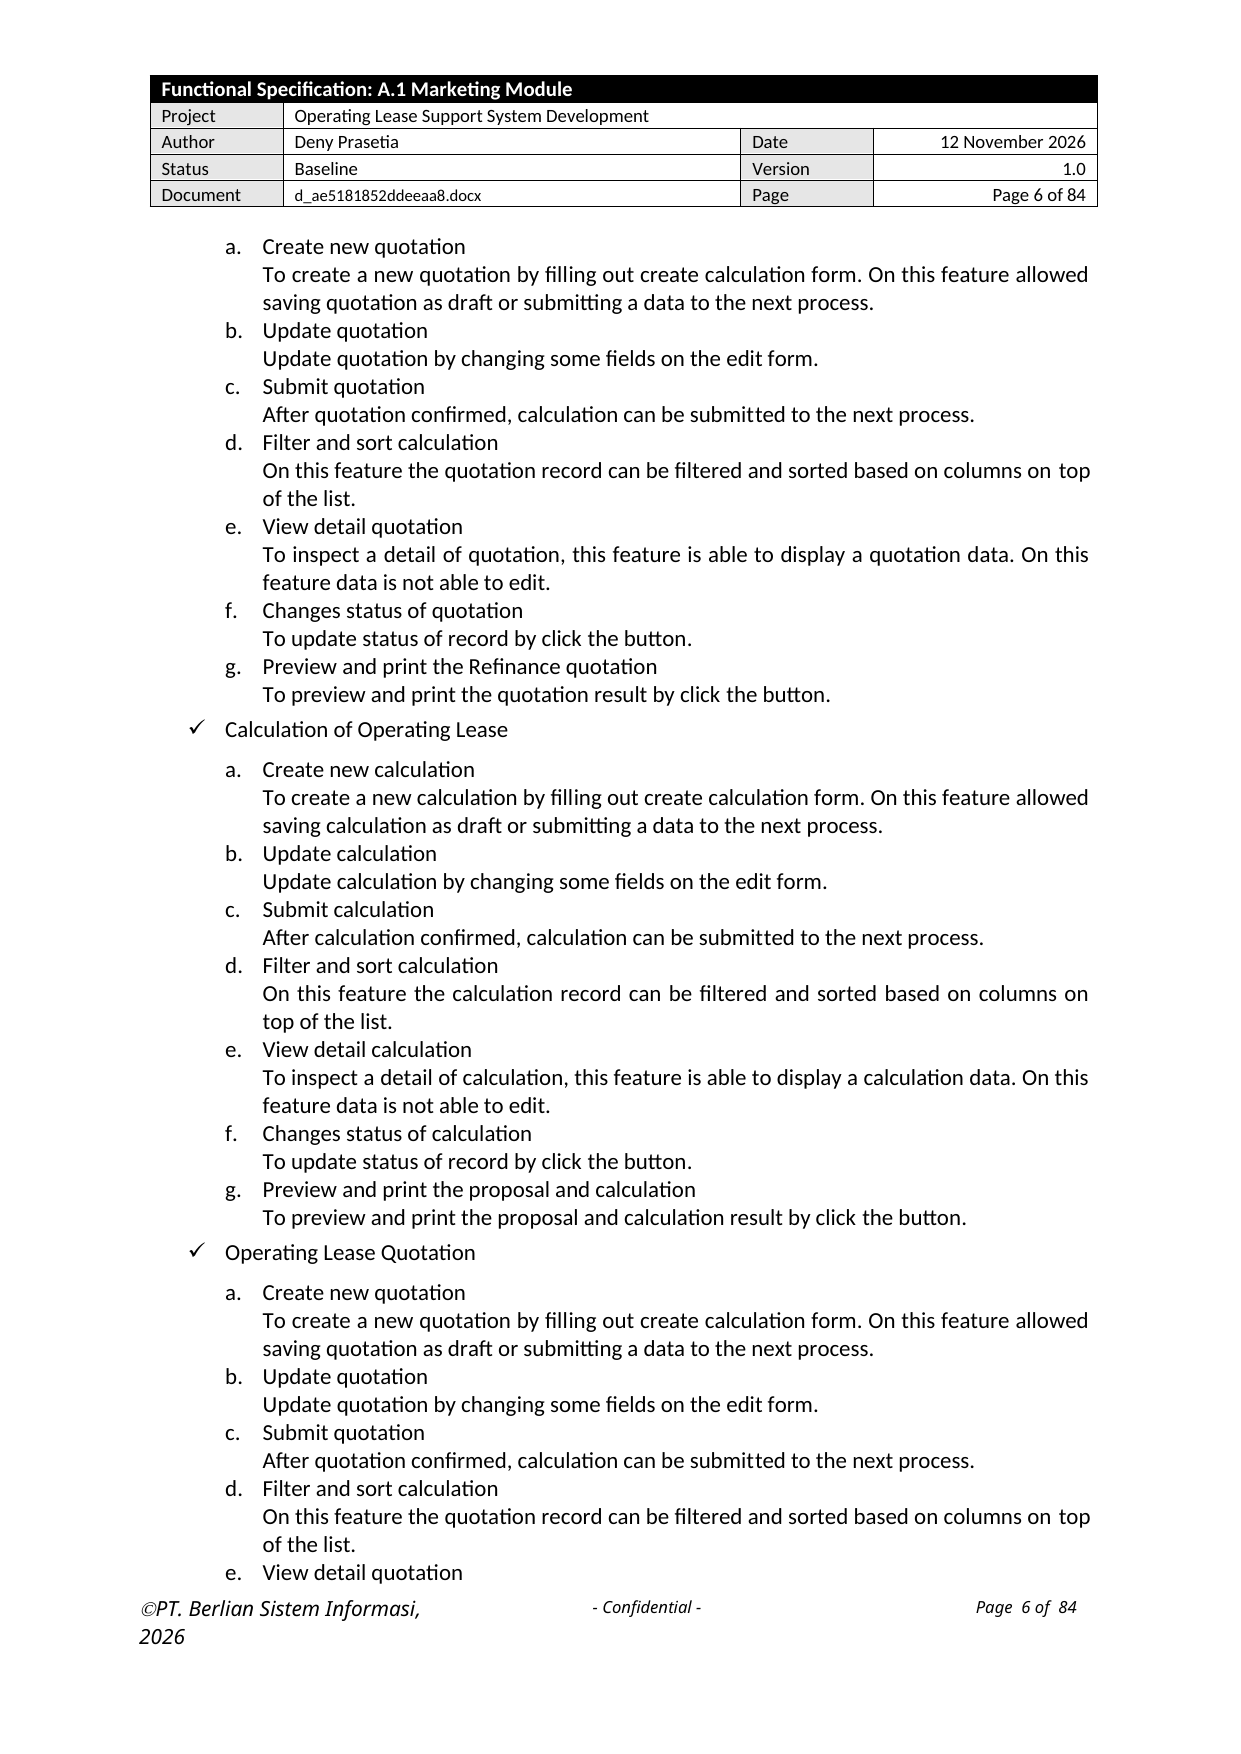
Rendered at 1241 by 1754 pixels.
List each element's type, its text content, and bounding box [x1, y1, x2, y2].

text To inspect a detail of calculation, this feature is able to display a calculation data. On this feature data is not able to edit. [262, 1063, 1090, 1119]
text On this feature the quotation record can be filtered and sorted based on columns on top of the list. [262, 456, 1090, 512]
list Filter and sort calculation [225, 951, 1090, 979]
list Submit calculation [225, 895, 1090, 923]
text To create a new calculation by filling out create calculation form. On this feature allowed saving calculation as draft or submitting a data to the next process. [262, 783, 1090, 839]
list Create new quotation [225, 232, 1090, 260]
text To create a new quotation by filling out create calculation form. On this feature allowed saving quotation as draft or submitting a data to the next process. [262, 1306, 1090, 1362]
text After quotation confirmed, calculation can be submitted to the next process. [262, 400, 1090, 428]
list Preview and print the proposal and calculation [225, 1176, 1090, 1203]
text To create a new quotation by filling out create calculation form. On this feature allowed saving quotation as draft or submitting a data to the next process. [262, 260, 1090, 316]
text To inspect a detail of quotation, this feature is able to display a quotation data. On this feature data is not able to edit. [262, 540, 1090, 596]
list View detail quotation [225, 512, 1090, 540]
text After calculation confirmed, calculation can be submitted to the next process. [262, 923, 1090, 951]
text To update status of record by click the button. [262, 624, 1090, 652]
text Update calculation by changing some fields on the edit form. [262, 867, 1090, 895]
text On this feature the quotation record can be filtered and sorted based on columns on top of the list. [262, 1502, 1090, 1558]
text To update status of record by click the button. [262, 1147, 1090, 1176]
list Calculation of Operating Lease [187, 715, 1090, 743]
list Update quotation [225, 1362, 1090, 1390]
list Changes status of quotation [225, 596, 1090, 624]
text After quotation confirmed, calculation can be submitted to the next process. [262, 1446, 1090, 1474]
text On this feature the calculation record can be filtered and sorted based on columns on top of the list. [262, 979, 1090, 1035]
list Create new quotation [225, 1278, 1090, 1306]
list Changes status of calculation [225, 1119, 1090, 1147]
list View detail quotation [225, 1558, 1090, 1587]
list Preview and print the Refinance quotation [225, 652, 1090, 680]
list Submit quotation [225, 1418, 1090, 1446]
text Update quotation by changing some fields on the edit form. [262, 1390, 1090, 1418]
list Filter and sort calculation [225, 428, 1090, 456]
list Update calculation [225, 839, 1090, 867]
list Update quotation [225, 316, 1090, 344]
list Submit quotation [225, 372, 1090, 400]
list Filter and sort calculation [225, 1474, 1090, 1502]
list View detail calculation [225, 1035, 1090, 1063]
list Create new calculation [225, 755, 1090, 783]
text To preview and print the quotation result by click the button. [262, 680, 1090, 708]
text Update quotation by changing some fields on the edit form. [262, 344, 1090, 372]
text To preview and print the proposal and calculation result by click the button. [262, 1203, 1090, 1232]
list Operating Lease Quotation [187, 1238, 1090, 1266]
